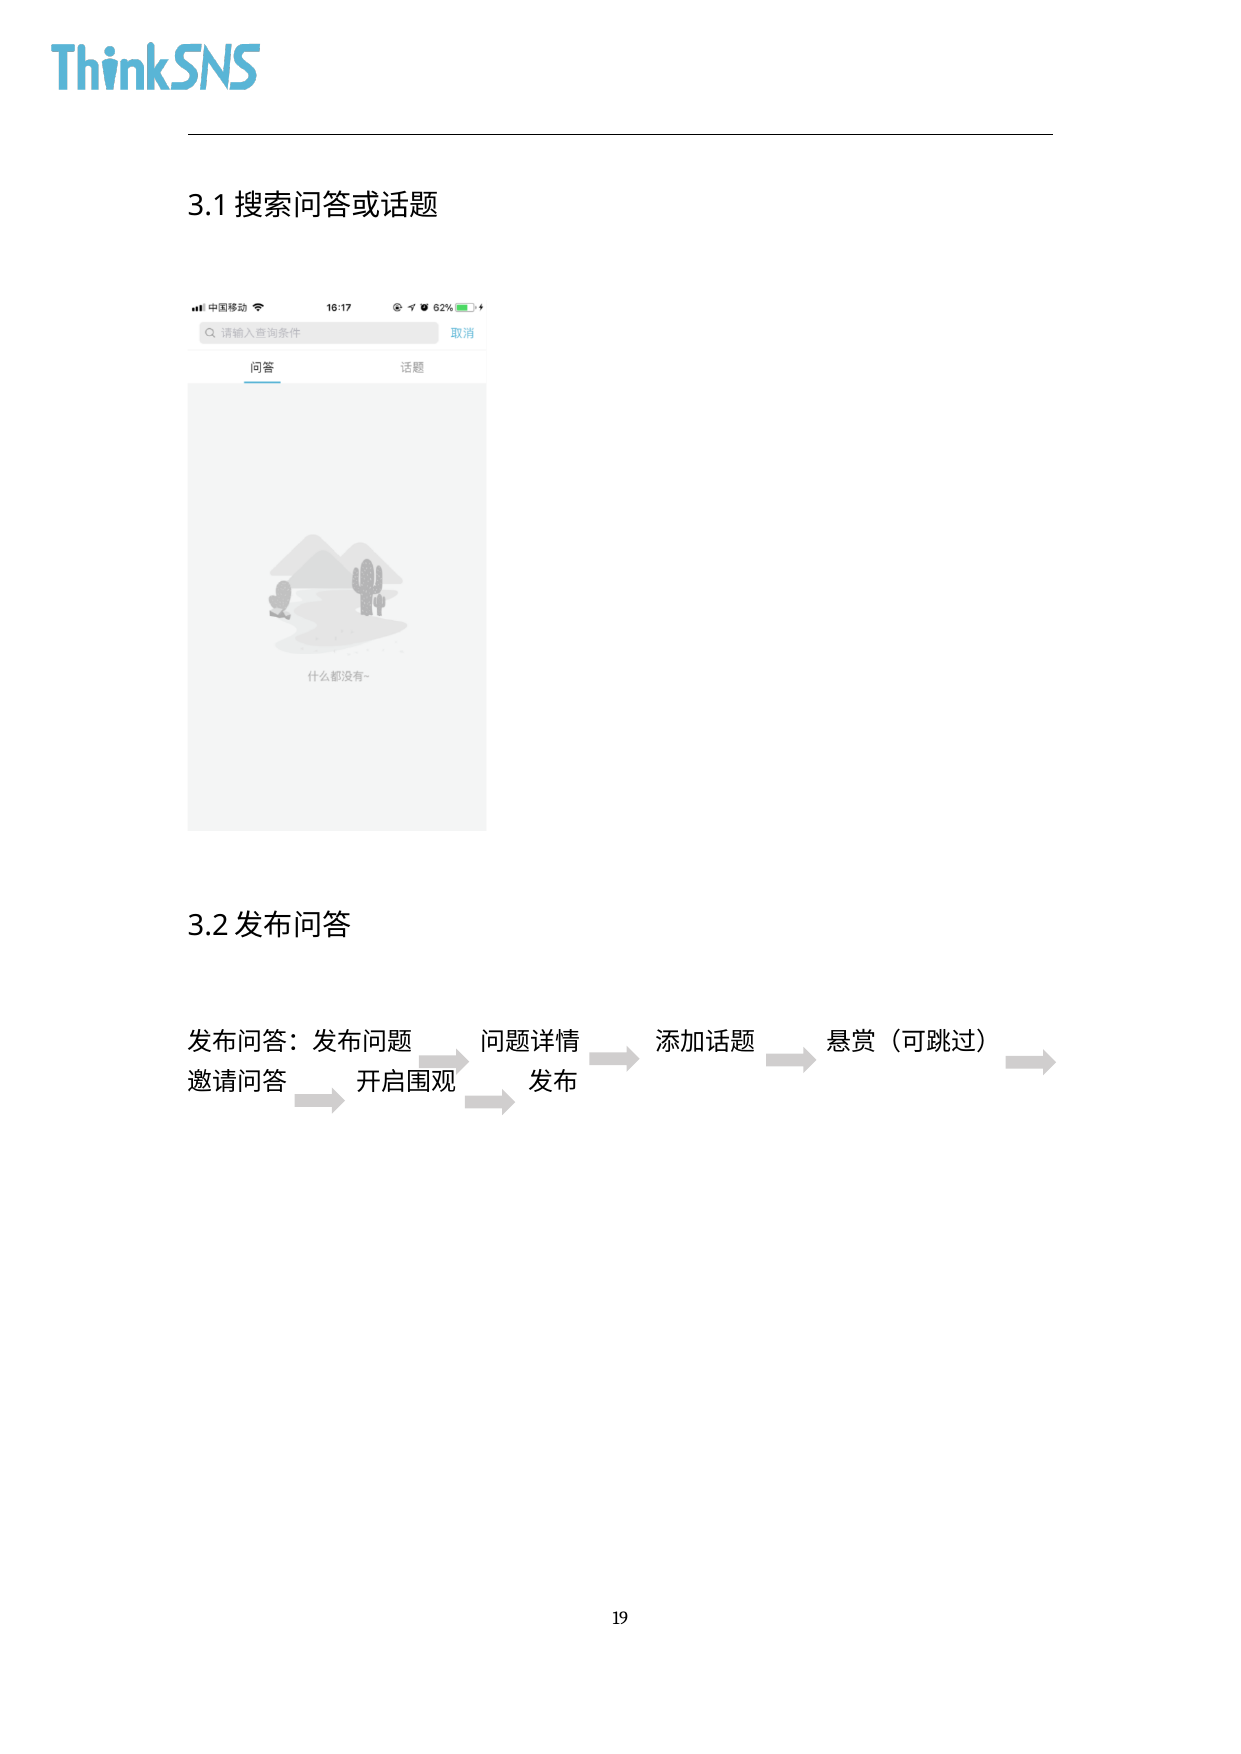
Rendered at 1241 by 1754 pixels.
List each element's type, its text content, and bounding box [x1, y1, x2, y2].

subtitle 3.1搜索问答或话题 [187, 163, 1053, 242]
text 邀请问答 开启围观 发布 [187, 1060, 1053, 1099]
subtitle 3.2发布问答 [187, 883, 1053, 962]
picture [187, 300, 487, 831]
picture [42, 40, 268, 94]
text 发布问答：发布问题 问题详情 添加话题 悬赏（可跳过） [187, 1020, 1053, 1060]
